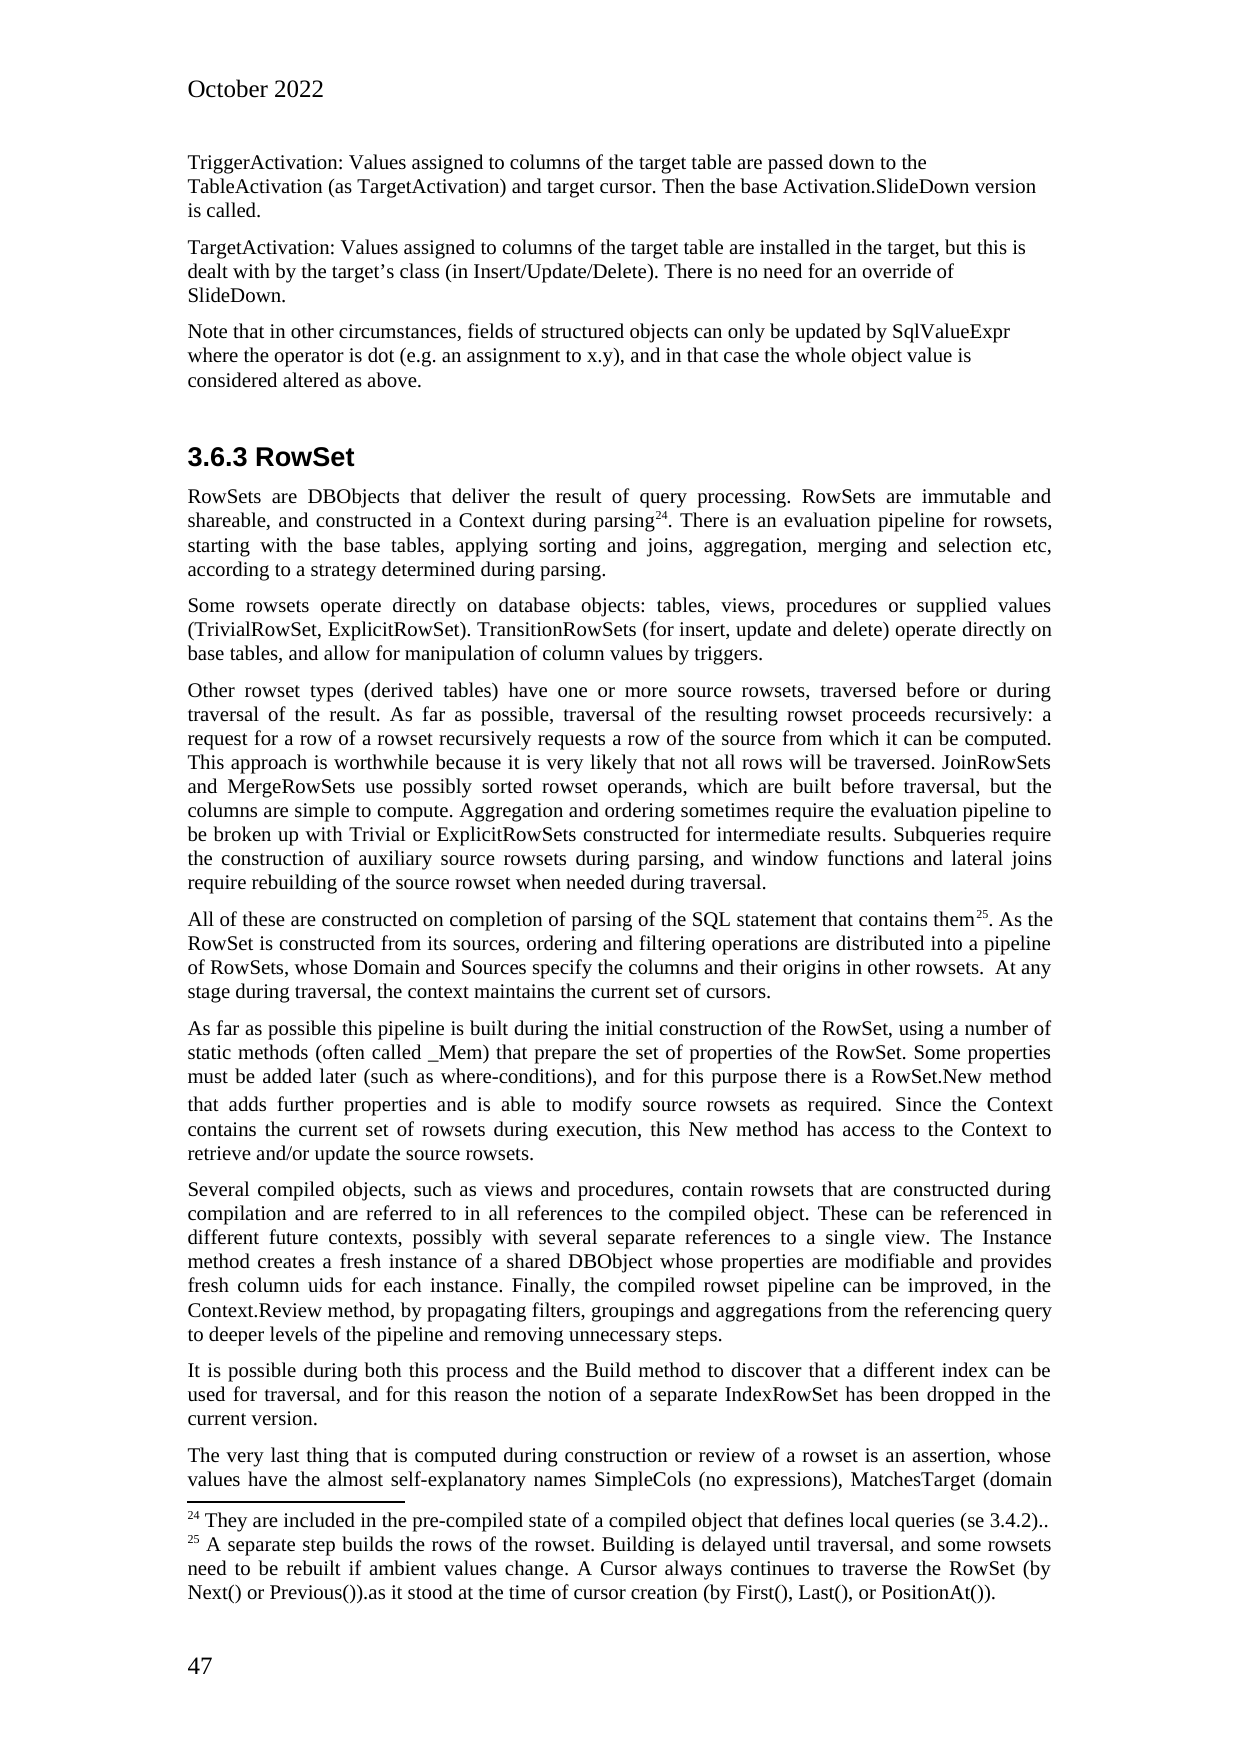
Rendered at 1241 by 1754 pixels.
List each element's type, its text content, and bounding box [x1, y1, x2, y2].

text Some rowsets operate directly on database objects: tables, views, procedures or supplied values (TrivialRowSet, ExplicitRowSet). TransitionRowSets (for insert, update and delete) operate directly on base tables, and allow for manipulation of column values by triggers. [187, 593, 1053, 665]
text RowSets are DBObjects that deliver the result of query processing. RowSets are immutable and shareable, and constructed in a Context during parsing. There is an evaluation pipeline for rowsets, starting with the base tables, applying sorting and joins, aggregation, merging and selection etc, according to a strategy determined during parsing. [187, 484, 1053, 581]
text TriggerActivation: Values assigned to columns of the target table are passed down to the TableActivation (as TargetActivation) and target cursor. Then the base Activation.SlideDown version is called. [187, 150, 1053, 222]
text Other rowset types (derived tables) have one or more source rowsets, traversed before or during traversal of the result. As far as possible, traversal of the resulting rowset proceeds recursively: a request for a row of a rowset recursively requests a row of the source from which it can be computed. This approach is worthwhile because it is very likely that not all rows will be traversed. JoinRowSets and MergeRowSets use possibly sorted rowset operands, which are built before traversal, but the columns are simple to compute. Aggregation and ordering sometimes require the evaluation pipeline to be broken up with Trivial or ExplicitRowSets constructed for intermediate results. Subqueries require the construction of auxiliary source rowsets during parsing, and window functions and lateral joins require rebuilding of the source rowset when needed during traversal. [187, 678, 1053, 894]
text As far as possible this pipeline is built during the initial construction of the RowSet, using a number of static methods (often called _Mem) that prepare the set of properties of the RowSet. Some properties must be added later (such as where-conditions), and for this purpose there is a RowSet.New method that adds further properties and is able to modify source rowsets as required. Since the Context contains the current set of rowsets during execution, this New method has access to the Context to retrieve and/or update the source rowsets. [187, 1016, 1053, 1165]
text TargetActivation: Values assigned to columns of the target table are installed in the target, but this is dealt with by the target’s class (in Insert/Update/Delete). There is no need for an override of SlideDown. [187, 235, 1053, 307]
subtitle 3.6.3 RowSet [187, 441, 1053, 472]
text Several compiled objects, such as views and procedures, contain rowsets that are constructed during compilation and are referred to in all references to the compiled object. These can be referenced in different future contexts, possibly with several separate references to a single view. The Instance method creates a fresh instance of a shared DBObject whose properties are modifiable and provides fresh column uids for each instance. Finally, the compiled rowset pipeline can be improved, in the Context.Review method, by propagating filters, groupings and aggregations from the referencing query to deeper levels of the pipeline and removing unnecessary steps. [187, 1177, 1053, 1346]
text Note that in other circumstances, fields of structured objects can only be updated by SqlValueExpr where the operator is dot (e.g. an assignment to x.y), and in that case the whole object value is considered altered as above. [187, 319, 1053, 392]
text It is possible during both this process and the Build method to discover that a different index can be used for traversal, and for this reason the notion of a separate IndexRowSet has been dropped in the current version. [187, 1358, 1053, 1430]
text All of these are constructed on completion of parsing of the SQL statement that contains them. As the RowSet is constructed from its sources, ordering and filtering operations are distributed into a pipeline of RowSets, whose Domain and Sources specify the columns and their origins in other rowsets. At any stage during traversal, the context maintains the current set of cursors. [187, 907, 1053, 1003]
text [187, 1443, 1053, 1491]
